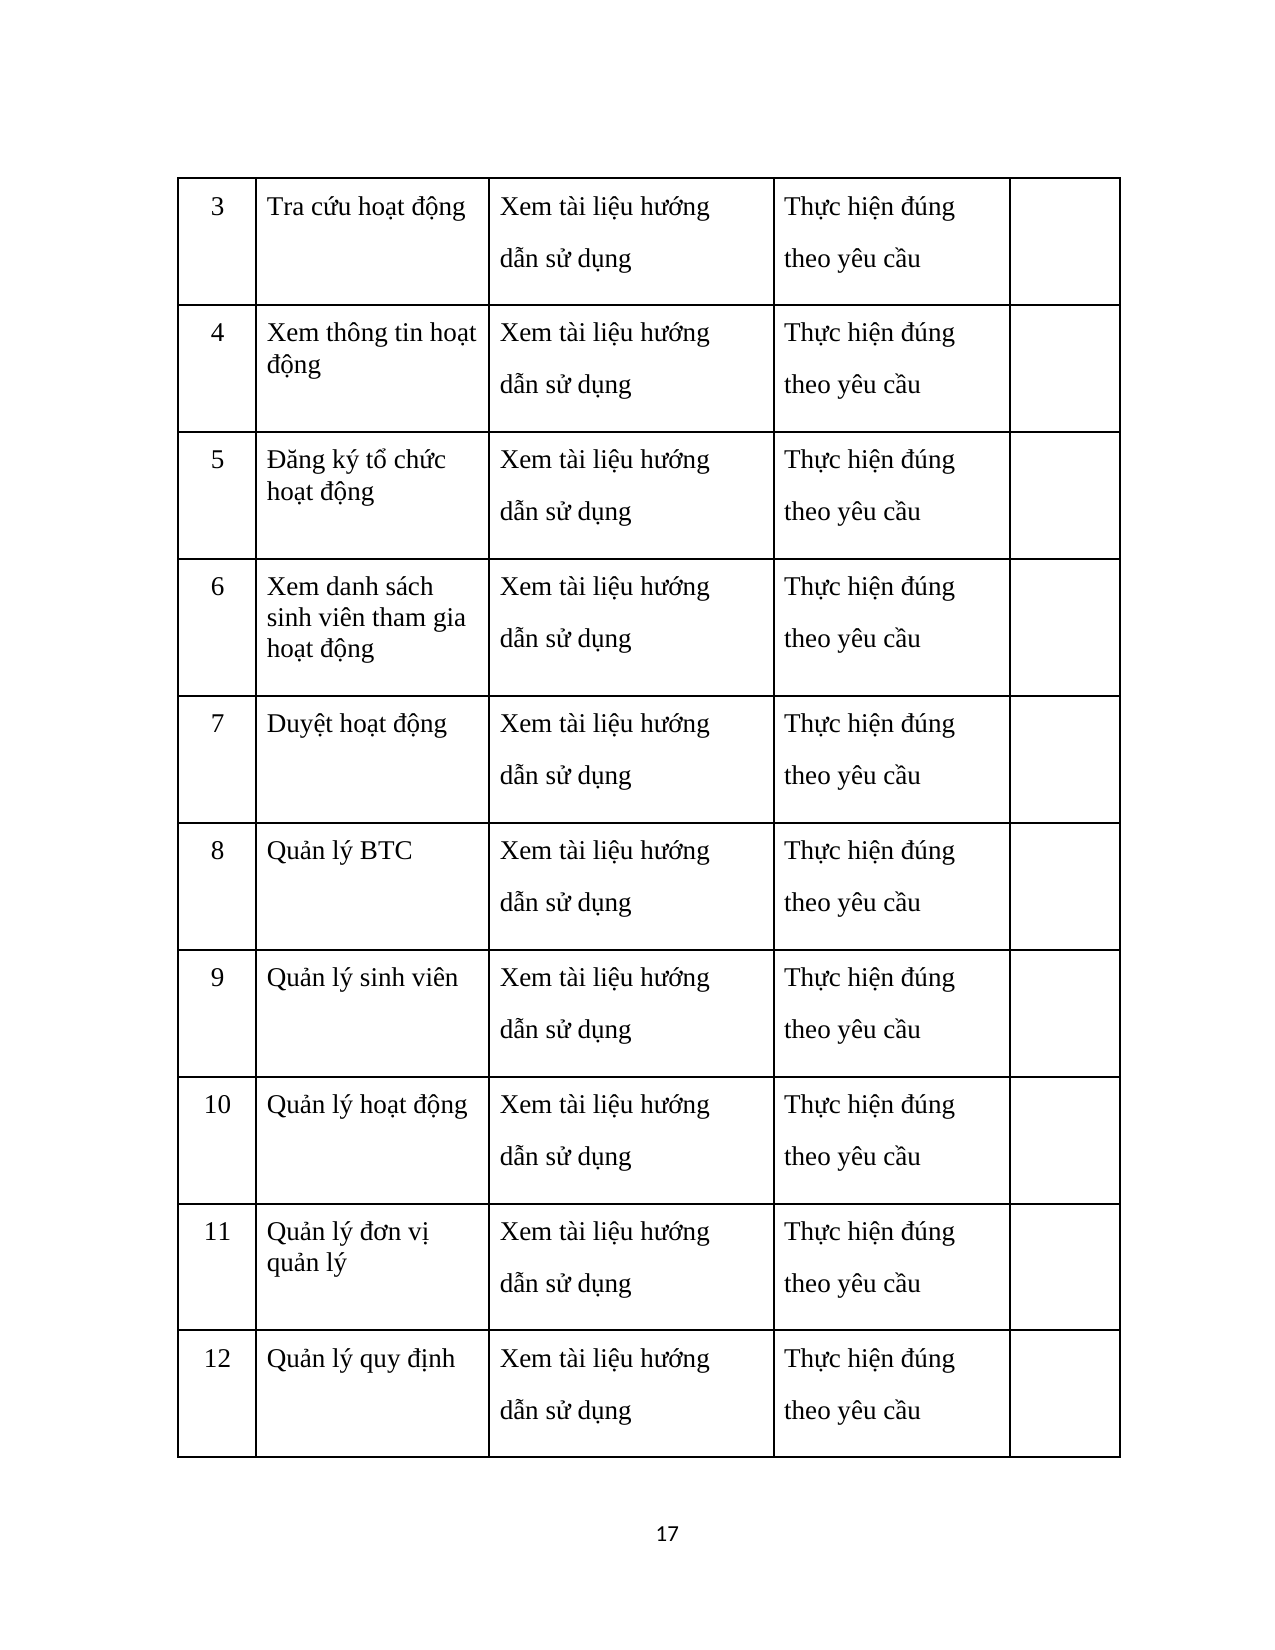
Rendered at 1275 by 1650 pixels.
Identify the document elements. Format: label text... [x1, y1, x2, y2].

table_cell Xem tài liệu hướng dẫn sử dụng [490, 1078, 773, 1202]
table_cell Thực hiện đúng theo yêu cầu [775, 1331, 1009, 1456]
table_cell 8 [179, 824, 255, 949]
table_cell 10 [179, 1078, 255, 1202]
table_cell Đăng ký tổ chức hoạt động [257, 433, 488, 558]
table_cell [775, 179, 1009, 304]
table_cell Quản lý hoạt động [257, 1078, 488, 1202]
table_cell [1011, 951, 1119, 1076]
table_cell [1011, 306, 1119, 431]
table_cell 3 [179, 179, 255, 304]
table_cell 7 [179, 697, 255, 822]
table_cell Thực hiện đúng theo yêu cầu [775, 1205, 1009, 1329]
table_cell [1011, 1078, 1119, 1202]
table_cell Thực hiện đúng theo yêu cầu [775, 433, 1009, 558]
table_cell Duyệt hoạt động [257, 697, 488, 822]
table_cell [1011, 433, 1119, 558]
table_cell Thực hiện đúng theo yêu cầu [775, 560, 1009, 695]
table_cell 5 [179, 433, 255, 558]
table_cell Quản lý quy định [257, 1331, 488, 1456]
table_cell Xem danh sách sinh viên tham gia hoạt động [257, 560, 488, 695]
table_cell 6 [179, 560, 255, 695]
table_cell Tra cứu hoạt động [257, 179, 488, 304]
table_cell Quản lý sinh viên [257, 951, 488, 1076]
table_cell Xem tài liệu hướng dẫn sử dụng [490, 824, 773, 949]
table_cell Xem tài liệu hướng dẫn sử dụng [490, 433, 773, 558]
table_cell Quản lý BTC [257, 824, 488, 949]
table_cell Thực hiện đúng theo yêu cầu [775, 306, 1009, 431]
table_cell Xem thông tin hoạt động [257, 306, 488, 431]
table_cell Thực hiện đúng theo yêu cầu [775, 824, 1009, 949]
table_cell 11 [179, 1205, 255, 1329]
table_cell Xem tài liệu hướng dẫn sử dụng [490, 697, 773, 822]
table_cell [1011, 1205, 1119, 1329]
table_cell [1011, 697, 1119, 822]
table_cell [1011, 560, 1119, 695]
table_cell [1011, 179, 1119, 304]
table_cell Xem tài liệu hướng dẫn sử dụng [490, 560, 773, 695]
table_cell Thực hiện đúng theo yêu cầu [775, 1078, 1009, 1202]
table_cell Xem tài liệu hướng dẫn sử dụng [490, 306, 773, 431]
table_cell 9 [179, 951, 255, 1076]
table_cell Thực hiện đúng theo yêu cầu [775, 697, 1009, 822]
table_cell Quản lý đơn vị quản lý [257, 1205, 488, 1329]
table_cell 12 [179, 1331, 255, 1456]
table_cell [1011, 1331, 1119, 1456]
table_cell 4 [179, 306, 255, 431]
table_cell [490, 179, 773, 304]
table_cell Xem tài liệu hướng dẫn sử dụng [490, 951, 773, 1076]
table_cell [1011, 824, 1119, 949]
table_cell Xem tài liệu hướng dẫn sử dụng [490, 1205, 773, 1329]
table_cell Thực hiện đúng theo yêu cầu [775, 951, 1009, 1076]
table_cell Xem tài liệu hướng dẫn sử dụng [490, 1331, 773, 1456]
